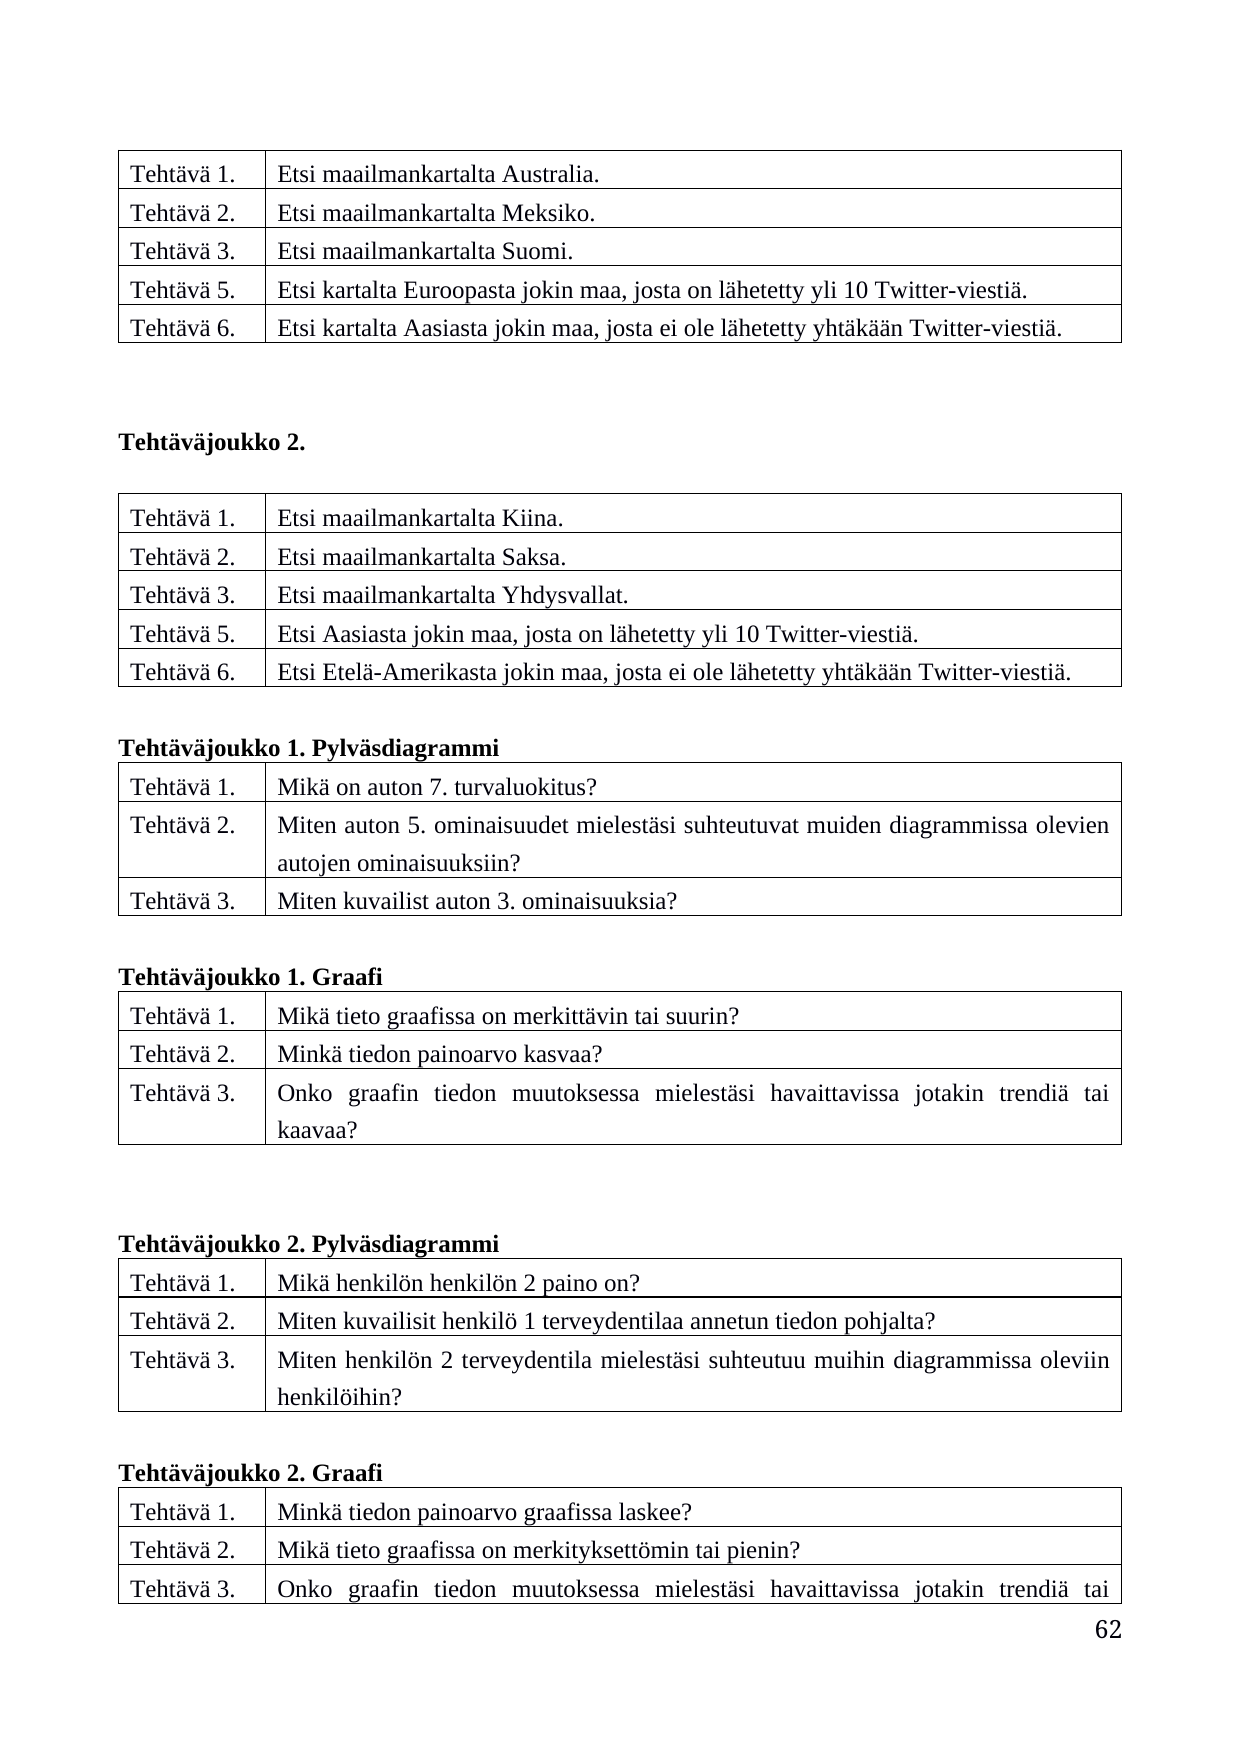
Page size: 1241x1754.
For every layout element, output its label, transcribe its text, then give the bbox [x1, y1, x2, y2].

table_cell Tehtävä 3. [119, 228, 265, 265]
text Tehtäväjoukko 2. Pylväsdiagrammi [118, 1220, 1122, 1258]
table_cell Etsi kartalta Aasiasta jokin maa, josta ei ole lähetetty yhtäkään Twitter-viestiä. [266, 305, 1121, 342]
table_header Minkä tiedon painoarvo graafissa laskee? [266, 1488, 1121, 1526]
table_header Tehtävä 1. [119, 151, 265, 188]
table_header Tehtävä 1. [119, 1259, 265, 1296]
table_cell Tehtävä 2. [119, 189, 265, 227]
table_cell Tehtävä 2. [119, 1031, 265, 1068]
table_cell Etsi maailmankartalta Yhdysvallat. [266, 571, 1121, 609]
table_cell Tehtävä 2. [119, 1527, 265, 1564]
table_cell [266, 1565, 1121, 1603]
table_cell Tehtävä 2. [119, 1298, 265, 1335]
table_cell Miten auton 5. ominaisuudet mielestäsi suhteutuvat muiden diagrammissa olevien autojen ominaisuuksiin? [266, 802, 1121, 877]
table_cell Tehtävä 5. [119, 266, 265, 304]
table_header Mikä henkilön henkilön 2 paino on? [266, 1259, 1121, 1296]
table_cell Tehtävä 2. [119, 533, 265, 570]
table_cell Tehtävä 3. [119, 1336, 265, 1411]
table_header Tehtävä 1. [119, 992, 265, 1030]
table_cell Minkä tiedon painoarvo kasvaa? [266, 1031, 1121, 1068]
table_cell Etsi maailmankartalta Saksa. [266, 533, 1121, 570]
table_cell Miten kuvailisit henkilö 1 terveydentilaa annetun tiedon pohjalta? [266, 1298, 1121, 1335]
table_cell Tehtävä 3. [119, 1565, 265, 1603]
table_header Etsi maailmankartalta Australia. [266, 151, 1121, 188]
table_cell Miten kuvailist auton 3. ominaisuuksia? [266, 878, 1121, 915]
table_cell Tehtävä 6. [119, 649, 265, 686]
table_cell Mikä tieto graafissa on merkityksettömin tai pienin? [266, 1527, 1121, 1564]
text Tehtäväjoukko 2. [118, 418, 1122, 456]
text Tehtäväjoukko 1. Pylväsdiagrammi [118, 724, 1122, 762]
table_cell Tehtävä 3. [119, 878, 265, 915]
table_cell Tehtävä 2. [119, 802, 265, 877]
table_cell Etsi Etelä-Amerikasta jokin maa, josta ei ole lähetetty yhtäkään Twitter-viestiä. [266, 649, 1121, 686]
table_cell Tehtävä 6. [119, 305, 265, 342]
table_header Tehtävä 1. [119, 1488, 265, 1526]
table_header Etsi maailmankartalta Kiina. [266, 494, 1121, 532]
table_header Tehtävä 1. [119, 494, 265, 532]
table_cell Miten henkilön 2 terveydentila mielestäsi suhteutuu muihin diagrammissa oleviin henkilöihin? [266, 1336, 1121, 1411]
text Tehtäväjoukko 1. Graafi [118, 954, 1122, 991]
table_cell Etsi maailmankartalta Meksiko. [266, 189, 1121, 227]
table_cell Etsi kartalta Euroopasta jokin maa, josta on lähetetty yli 10 Twitter-viestiä. [266, 266, 1121, 304]
table_header Mikä tieto graafissa on merkittävin tai suurin? [266, 992, 1121, 1030]
text Tehtäväjoukko 2. Graafi [118, 1449, 1122, 1487]
table_cell Tehtävä 3. [119, 571, 265, 609]
table_cell Tehtävä 5. [119, 610, 265, 647]
table_cell Etsi maailmankartalta Suomi. [266, 228, 1121, 265]
table_cell Etsi Aasiasta jokin maa, josta on lähetetty yli 10 Twitter-viestiä. [266, 610, 1121, 647]
table_cell Tehtävä 3. [119, 1069, 265, 1144]
table_header Tehtävä 1. [119, 763, 265, 801]
table_header Mikä on auton 7. turvaluokitus? [266, 763, 1121, 801]
table_cell Onko graafin tiedon muutoksessa mielestäsi havaittavissa jotakin trendiä tai kaavaa? [266, 1069, 1121, 1144]
